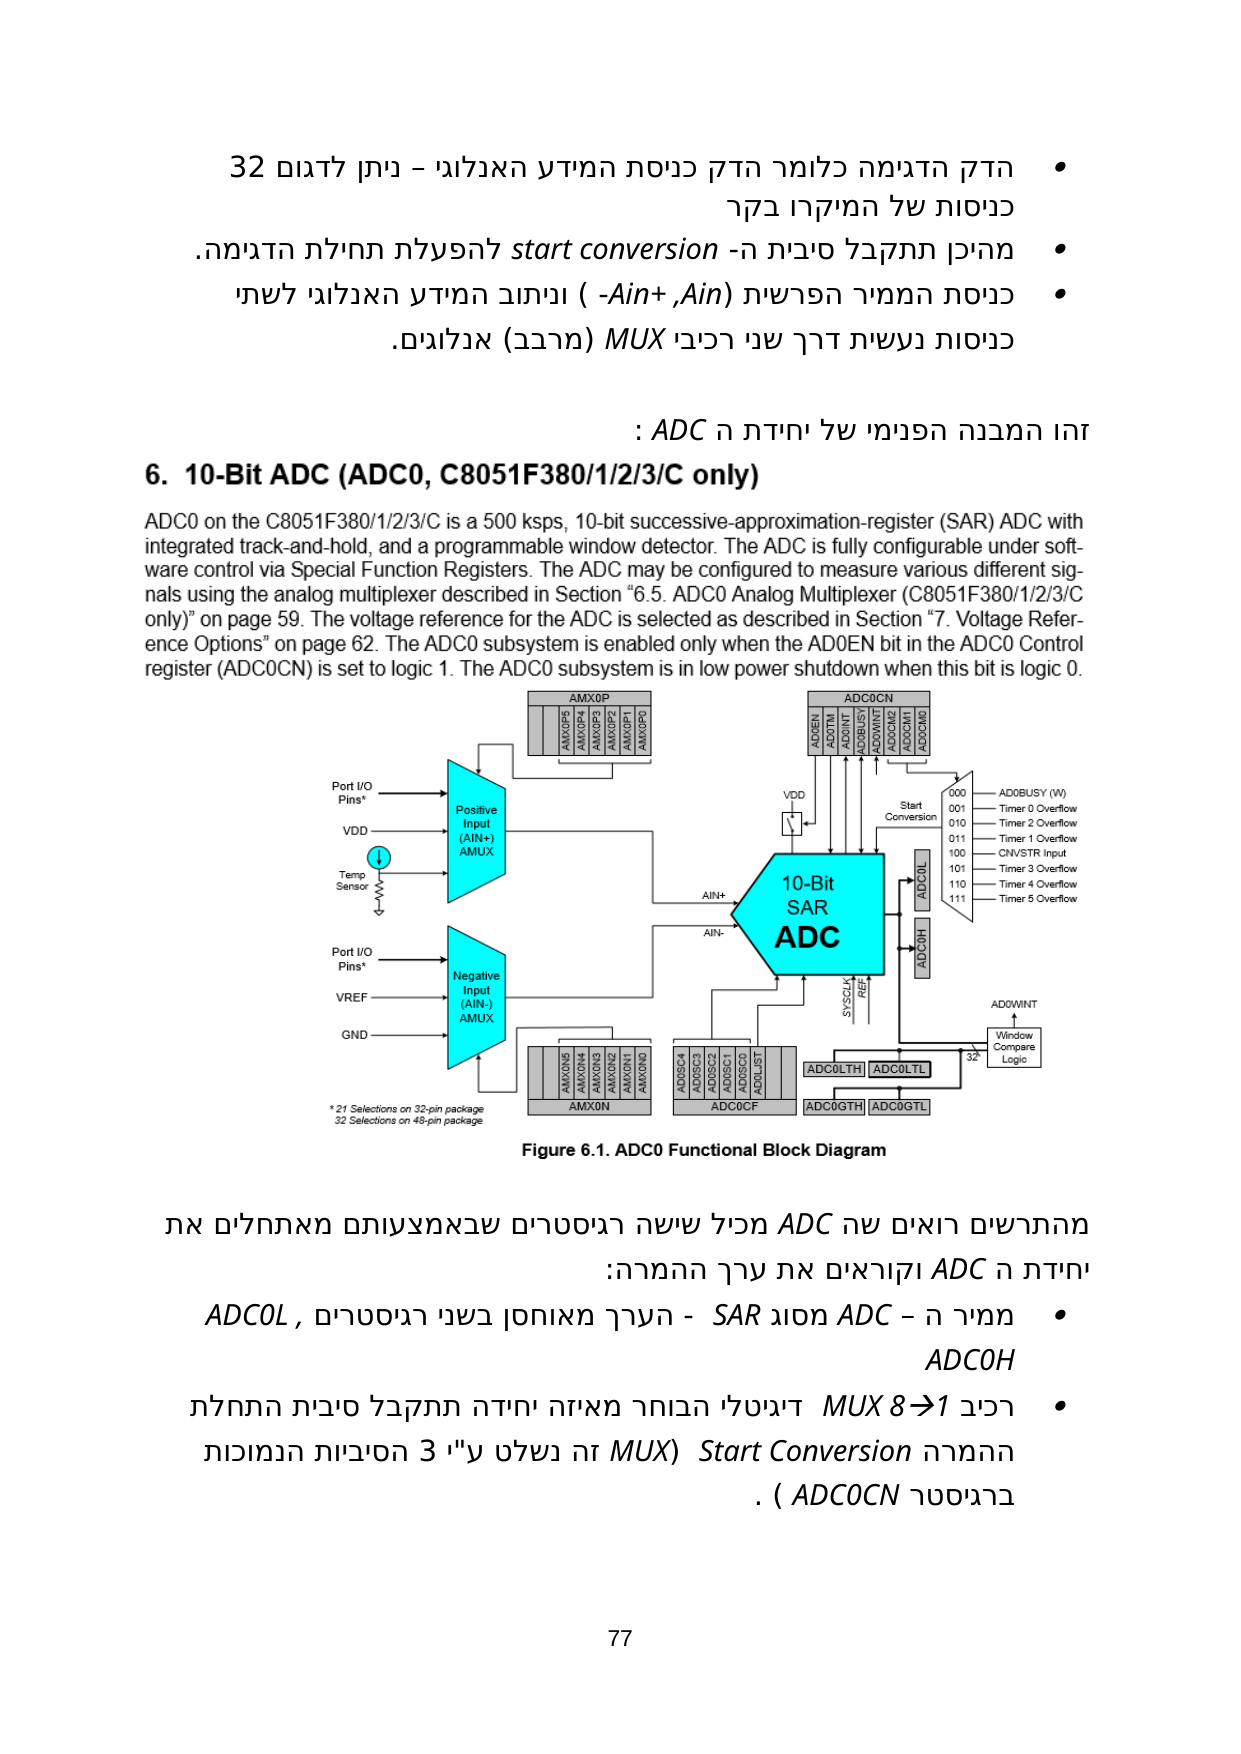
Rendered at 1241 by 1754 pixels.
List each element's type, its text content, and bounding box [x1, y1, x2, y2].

list כניסת הממיר הפרשית (Ain+ ,Ain- ) וניתוב המידע האנלוגי לשתי כניסות נעשית דרך שני רכיבי MUX (מרבב) אנלוגים. [150, 273, 1053, 358]
list מהיכן תתקבל סיבית ה- start conversion להפעלת תחילת הדגימה. [150, 228, 1053, 268]
text זהו המבנה הפנימי של יחידת ה ADC : [150, 409, 1090, 453]
picture [321, 685, 1090, 1164]
list ממיר ה – ADC מסוג SAR - הערך מאוחסן בשני רגיסטרים ADC0L , ADC0H [150, 1294, 1053, 1379]
picture [135, 453, 1090, 682]
list רכיב MUX 81 דיגיטלי הבוחר מאיזה יחידה תתקבל סיבית התחלת ההמרה Start Conversion (MUX זה נשלט ע"י 3 הסיביות הנמוכות ברגיסטר ADC0CN ) . [150, 1385, 1053, 1514]
list הדק הדגימה כלומר הדק כניסת המידע האנלוגי – ניתן לדגום 32 כניסות של המיקרו בקר [150, 150, 1053, 223]
text מהתרשים רואים שה ADC מכיל שישה רגיסטרים שבאמצעותם מאתחלים את יחידת ה ADC וקוראים את ערך ההמרה: [150, 1204, 1090, 1288]
